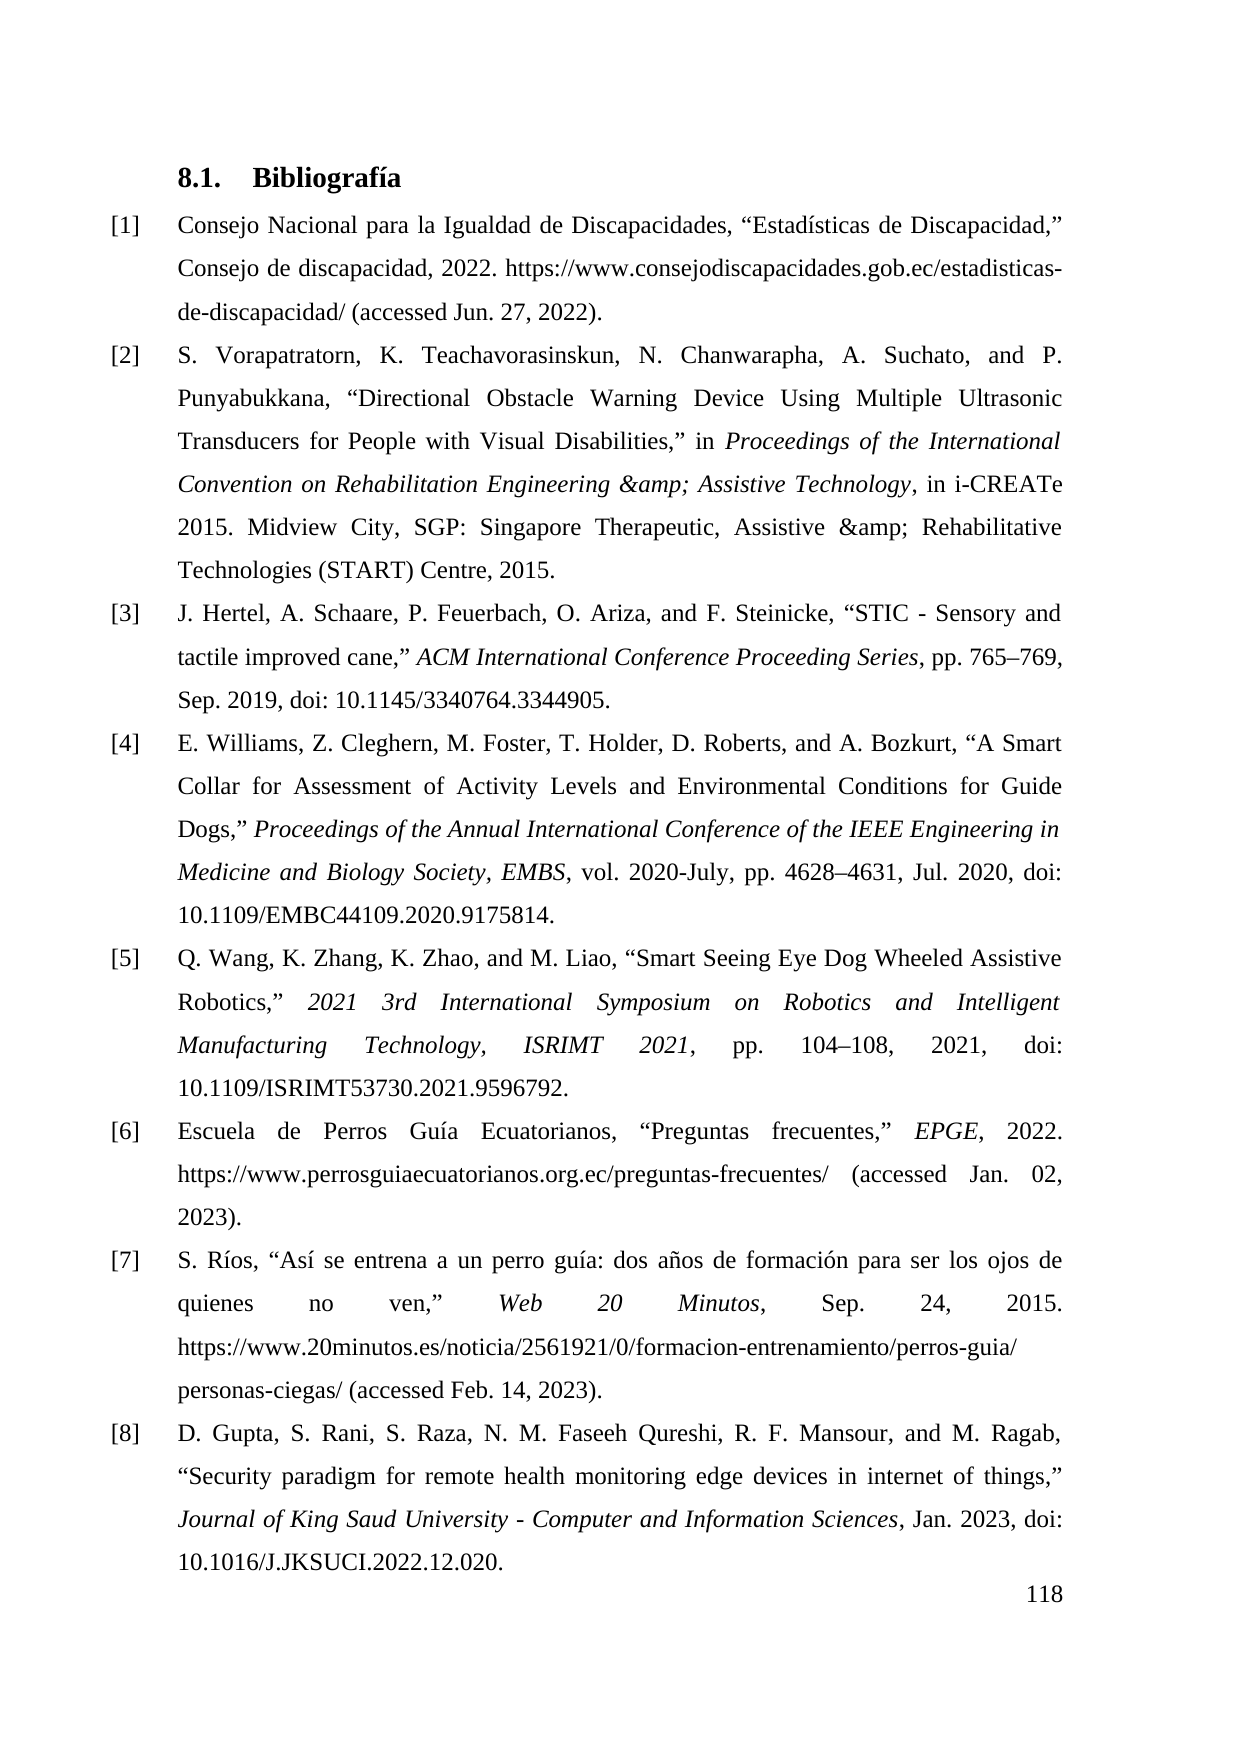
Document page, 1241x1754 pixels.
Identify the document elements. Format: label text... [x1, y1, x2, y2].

subtitle Bibliografía [177, 160, 1063, 193]
